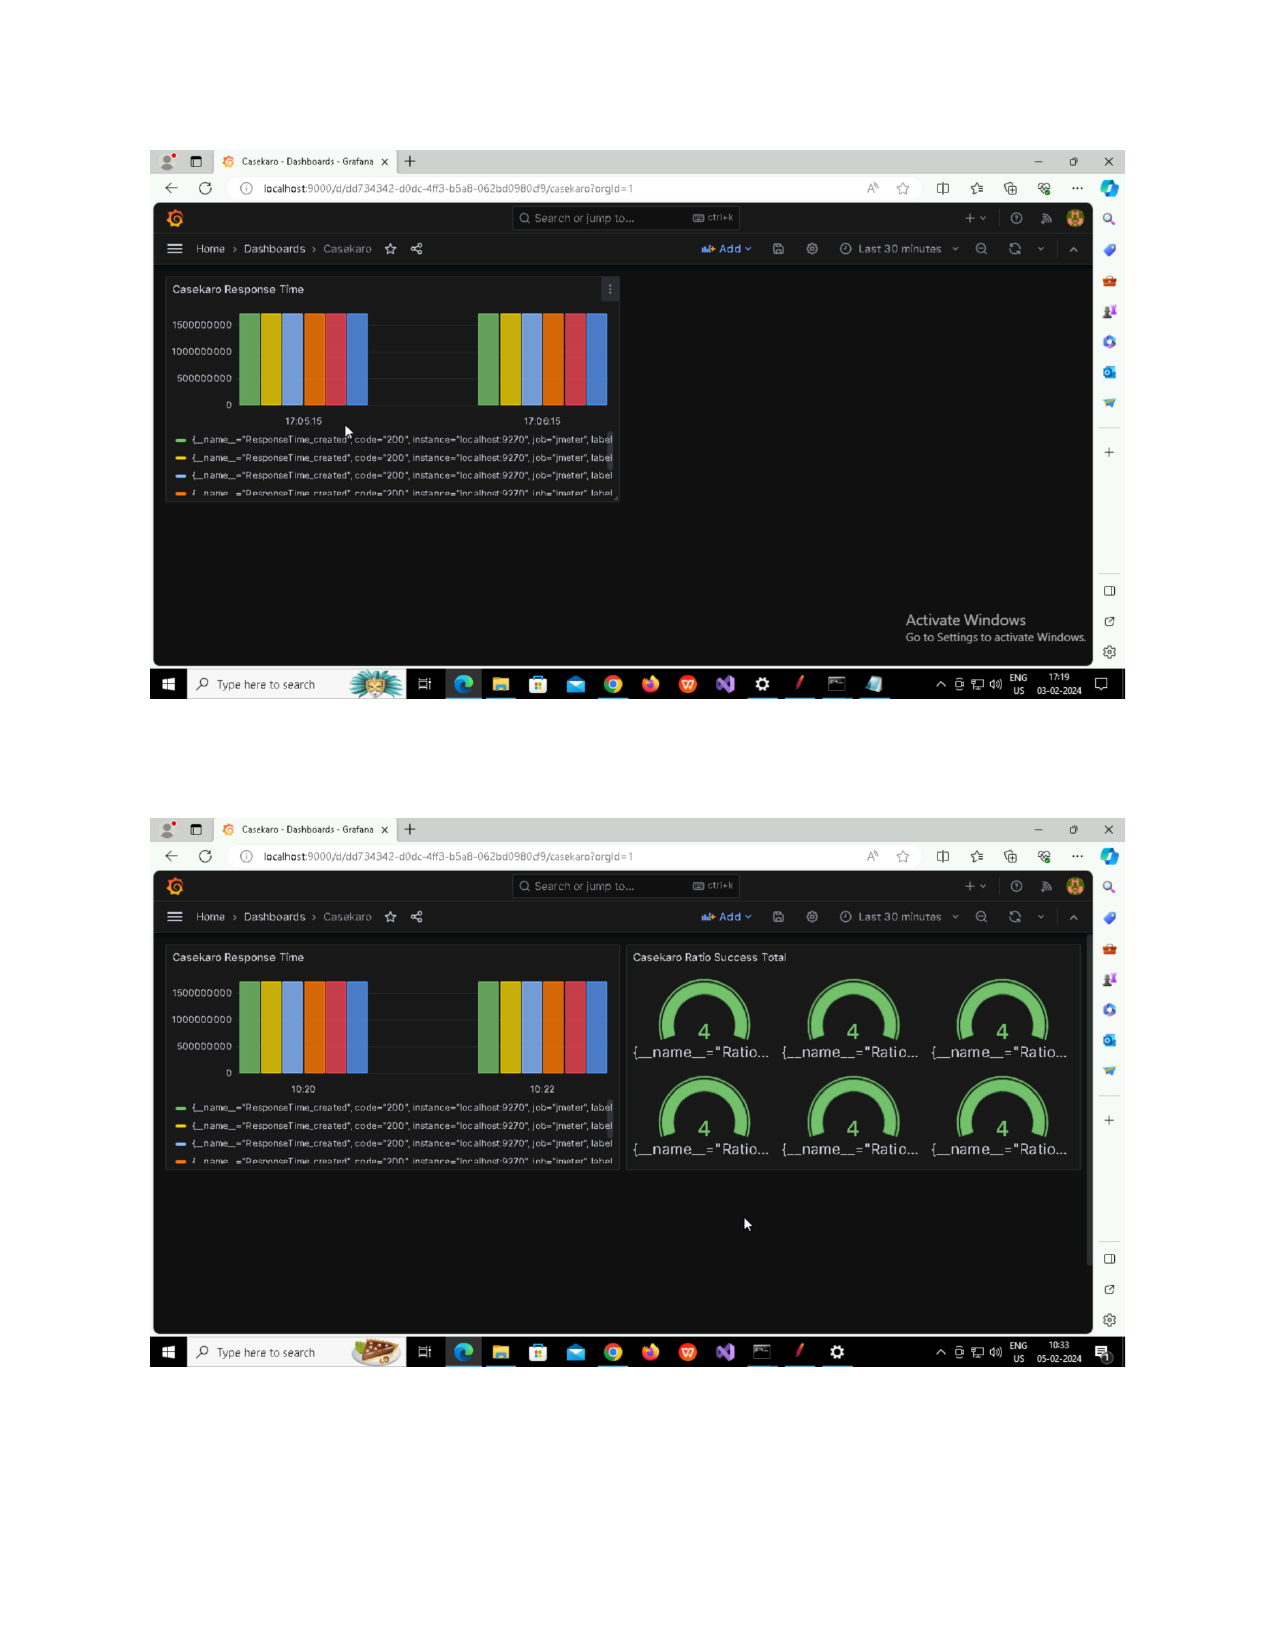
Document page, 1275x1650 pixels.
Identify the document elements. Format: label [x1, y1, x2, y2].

picture [150, 150, 1125, 699]
picture [150, 818, 1125, 1367]
